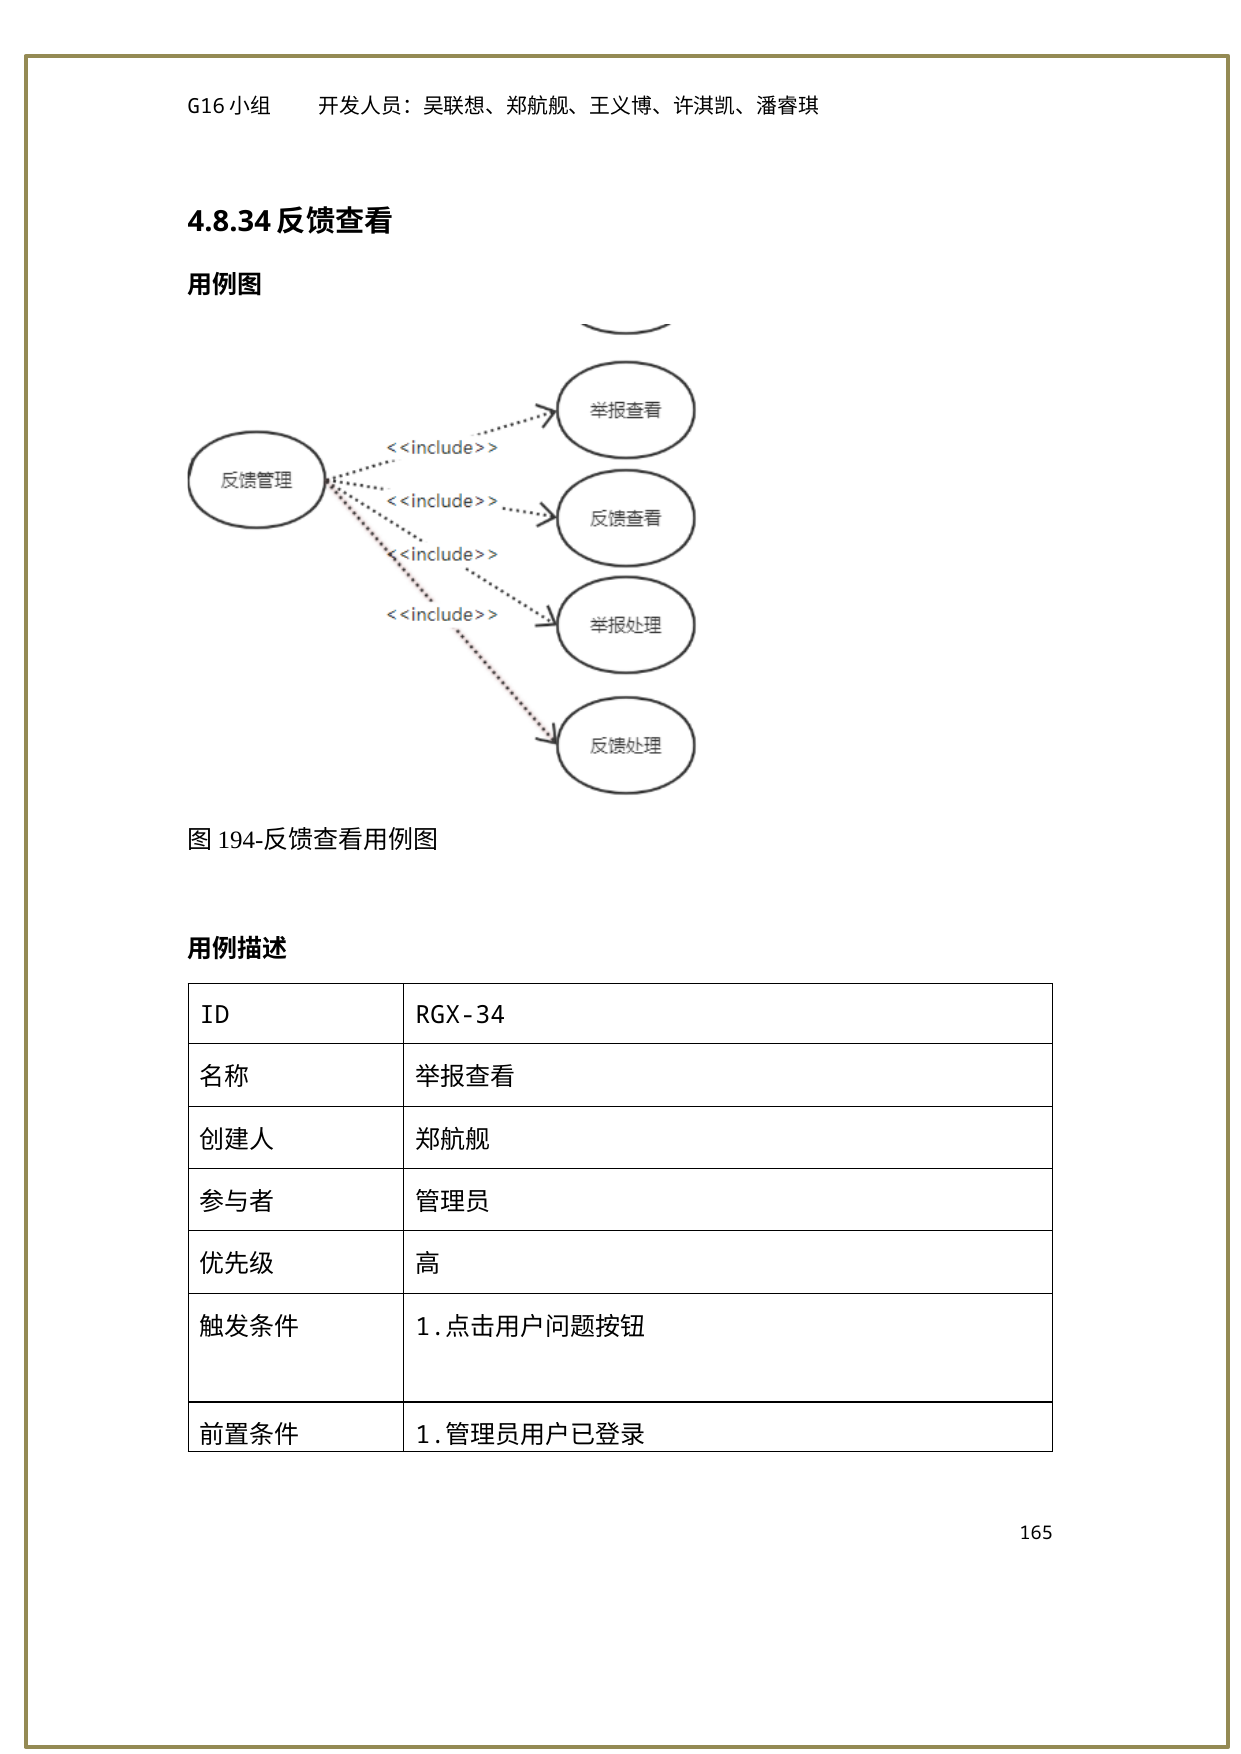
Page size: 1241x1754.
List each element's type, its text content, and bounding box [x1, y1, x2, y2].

table_cell 高 [404, 1231, 1052, 1292]
table_cell 参与者 [189, 1169, 403, 1230]
table_header ID [189, 984, 403, 1043]
table_header RGX-34 [404, 984, 1052, 1043]
table_cell 郑航舰 [404, 1107, 1052, 1168]
table_cell 1.点击用户问题按钮 [404, 1294, 1052, 1401]
table_cell 管理员 [404, 1169, 1052, 1230]
subtitle 用例图 [187, 264, 1053, 301]
text 图194-反馈查看用例图 [187, 816, 1053, 857]
table_cell 举报查看 [404, 1044, 1052, 1106]
subtitle 用例描述 [187, 929, 1053, 965]
table_cell 1.管理员用户已登录 2.点击用户反馈 [404, 1403, 1052, 1451]
table_cell 名称 [189, 1044, 403, 1106]
subtitle 4.8.34反馈查看 [187, 197, 1053, 239]
picture [187, 324, 741, 803]
table_cell 前置条件 [189, 1403, 403, 1451]
table_cell 优先级 [189, 1231, 403, 1292]
table_cell 创建人 [189, 1107, 403, 1168]
table_cell 触发条件 [189, 1294, 403, 1401]
